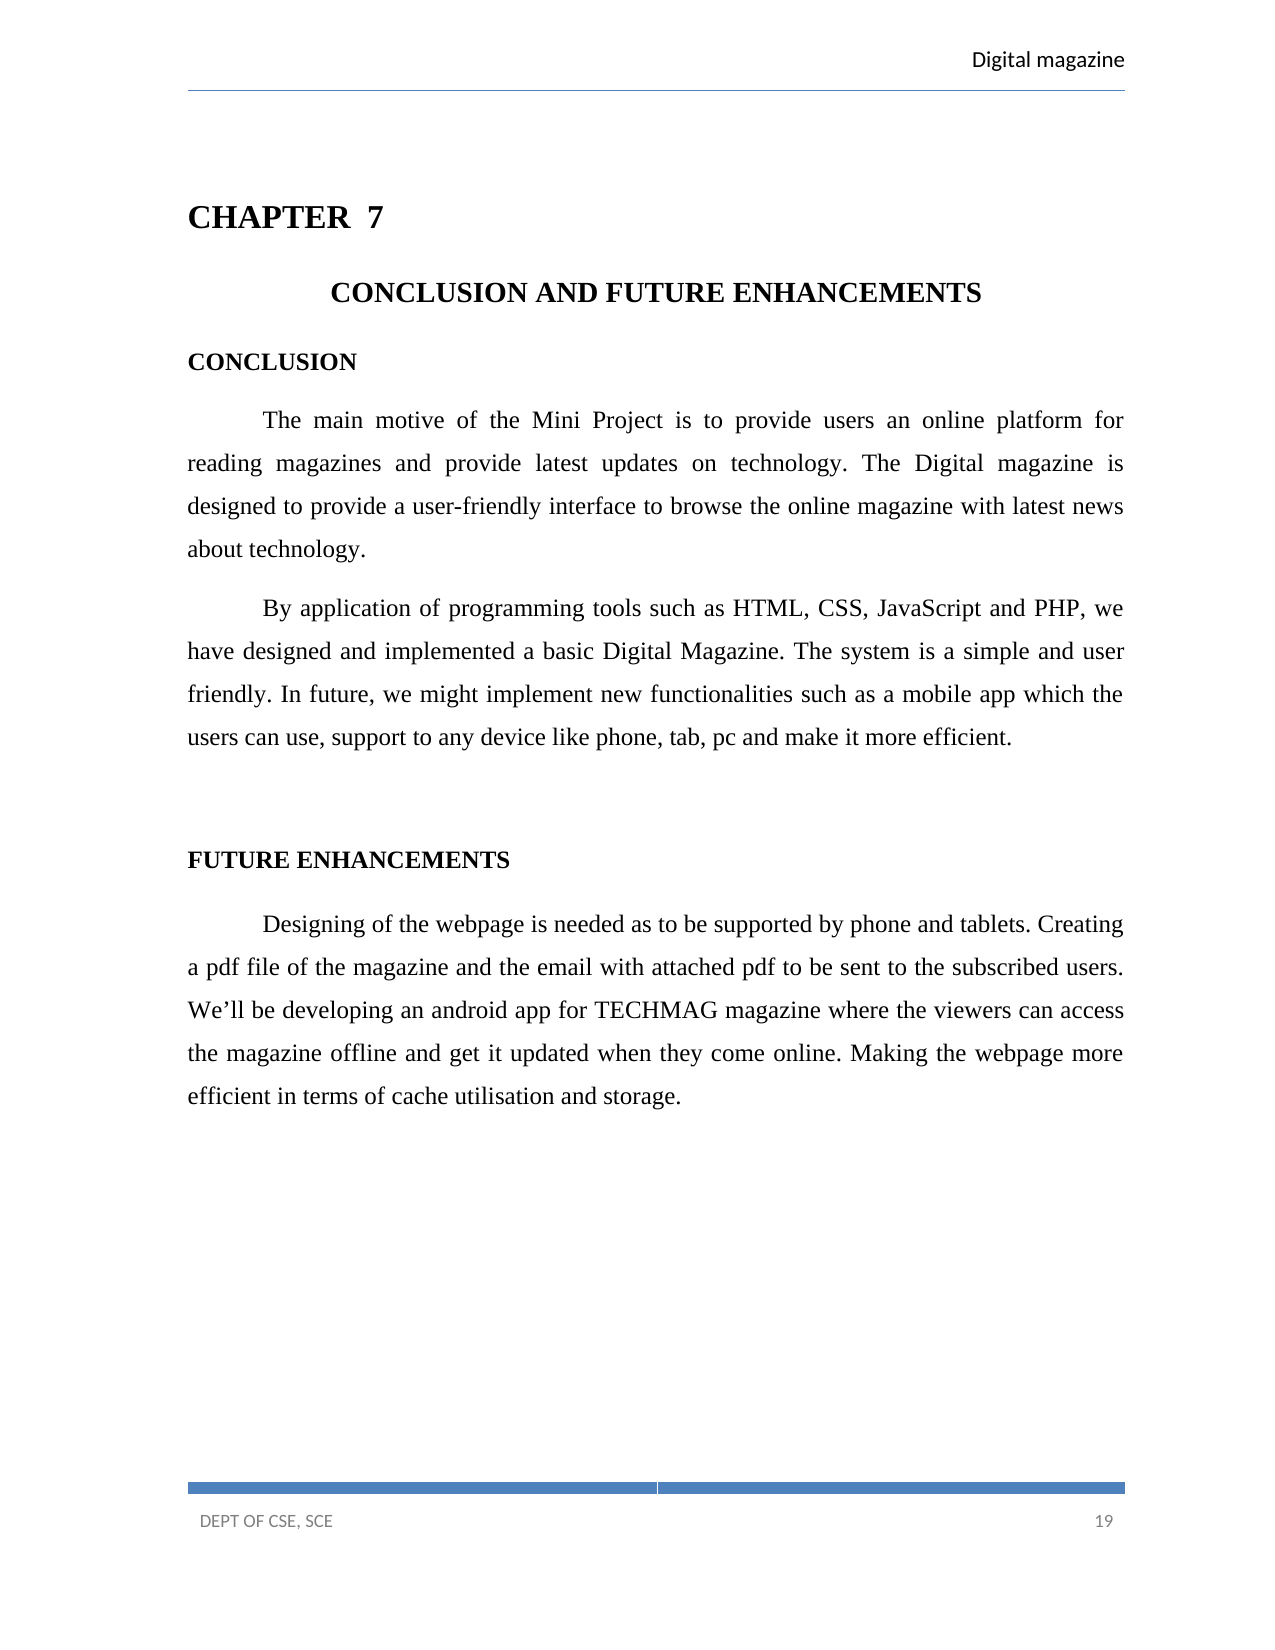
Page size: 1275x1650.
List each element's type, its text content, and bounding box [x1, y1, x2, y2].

text FUTURE ENHANCEMENTS [187, 845, 1125, 874]
text The main motive of the Mini Project is to provide users an online platform for reading magazines and provide latest updates on technology. The Digital magazine is designed to provide a user-friendly interface to browse the online magazine with latest news about technology. [187, 405, 1125, 563]
text Designing of the webpage is needed as to be supported by phone and tablets. Creating a pdf file of the magazine and the email with attached pdf to be sent to the subscribed users. We’ll be developing an android app for TECHMAG magazine where the viewers can access the magazine offline and get it updated when they come online. Making the webpage more efficient in terms of cache utilisation and storage. [187, 909, 1125, 1110]
text CONCLUSION AND FUTURE ENHANCEMENTS [187, 275, 1125, 309]
text By application of programming tools such as HTML, CSS, JavaScript and PHP, we have designed and implemented a basic Digital Magazine. The system is a simple and user friendly. In future, we might implement new functionalities such as a mobile app which the users can use, support to any device like phone, tab, pc and make it more efficient. [187, 593, 1125, 751]
text CHAPTER 7 [187, 197, 1125, 235]
text CONCLUSION [187, 347, 1125, 375]
